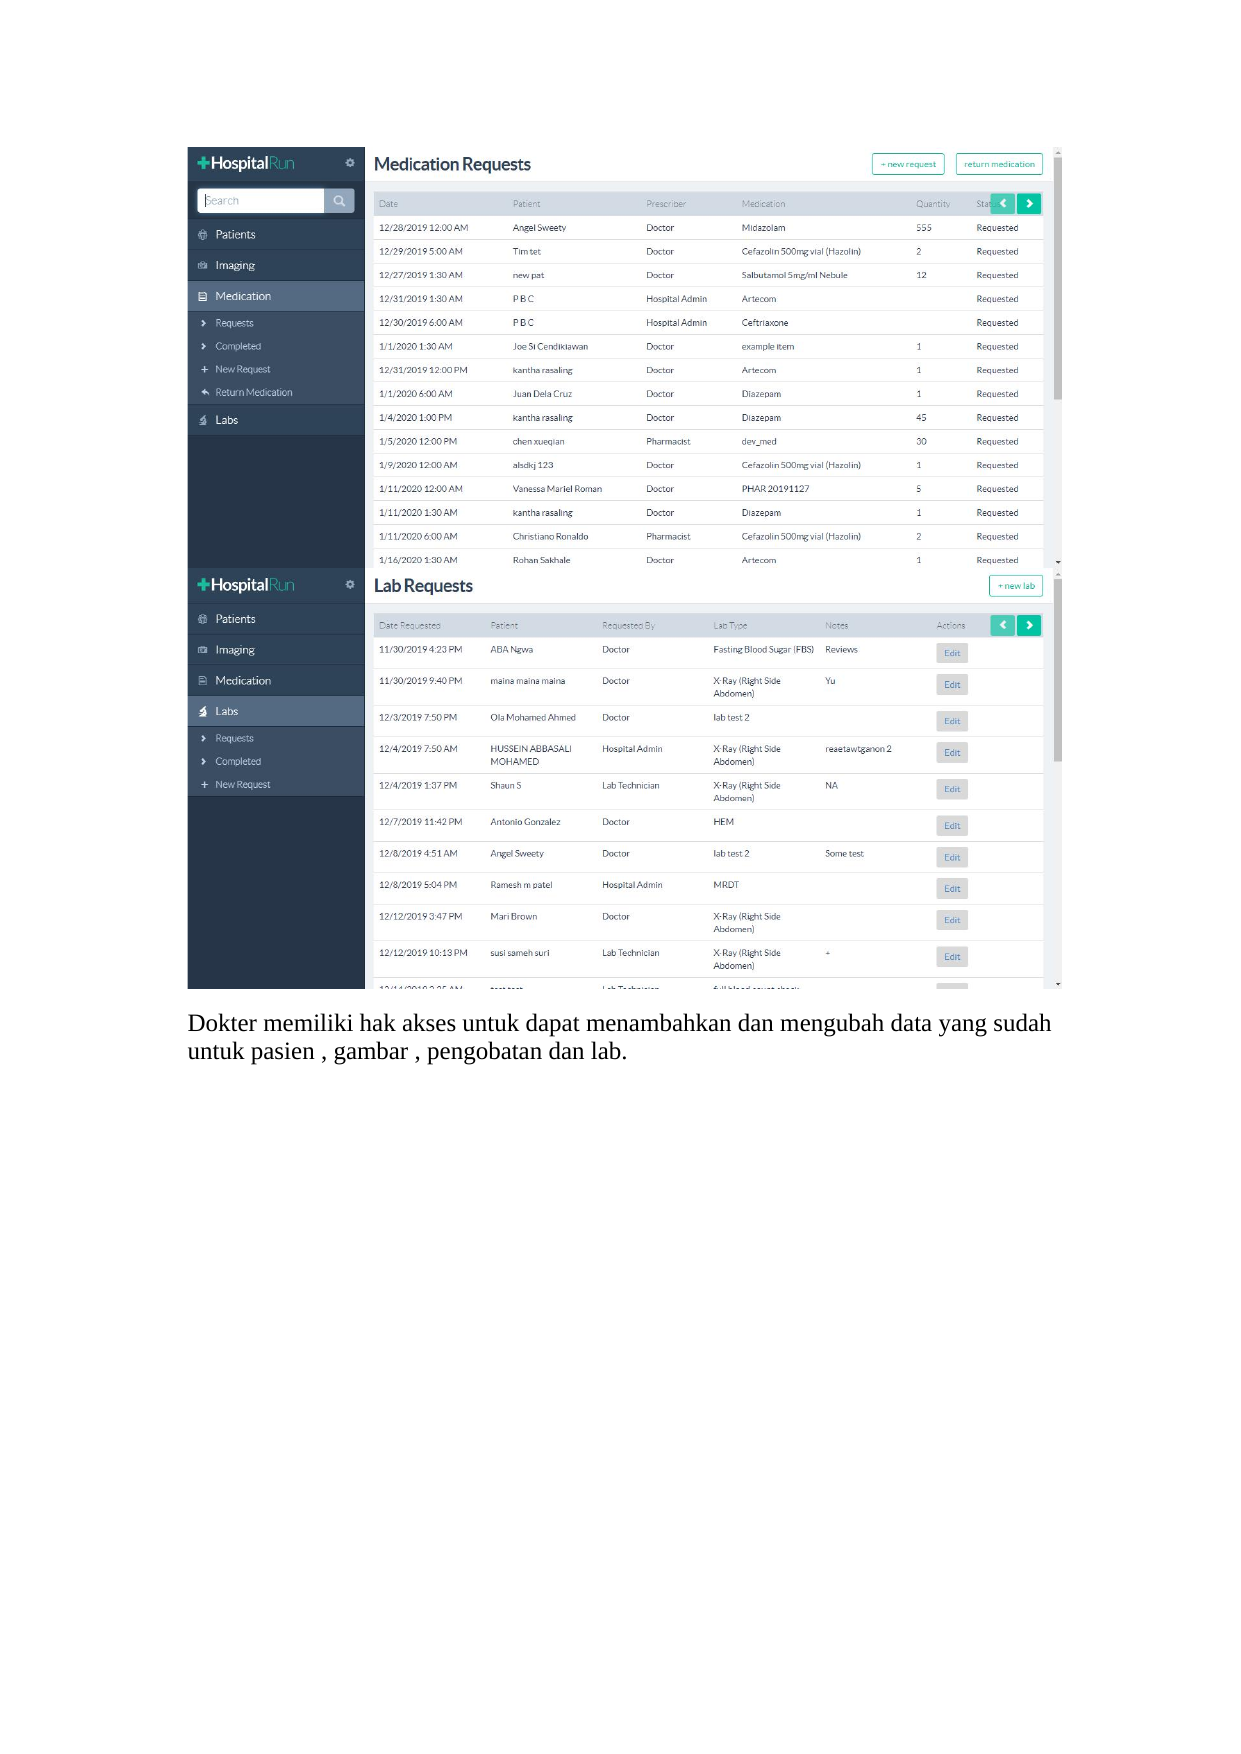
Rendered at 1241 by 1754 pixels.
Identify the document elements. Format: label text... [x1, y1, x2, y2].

picture [187, 147, 1062, 989]
text Dokter memiliki hak akses untuk dapat menambahkan dan mengubah data yang sudah untuk pasien , gambar , pengobatan dan lab. [187, 1008, 1053, 1065]
